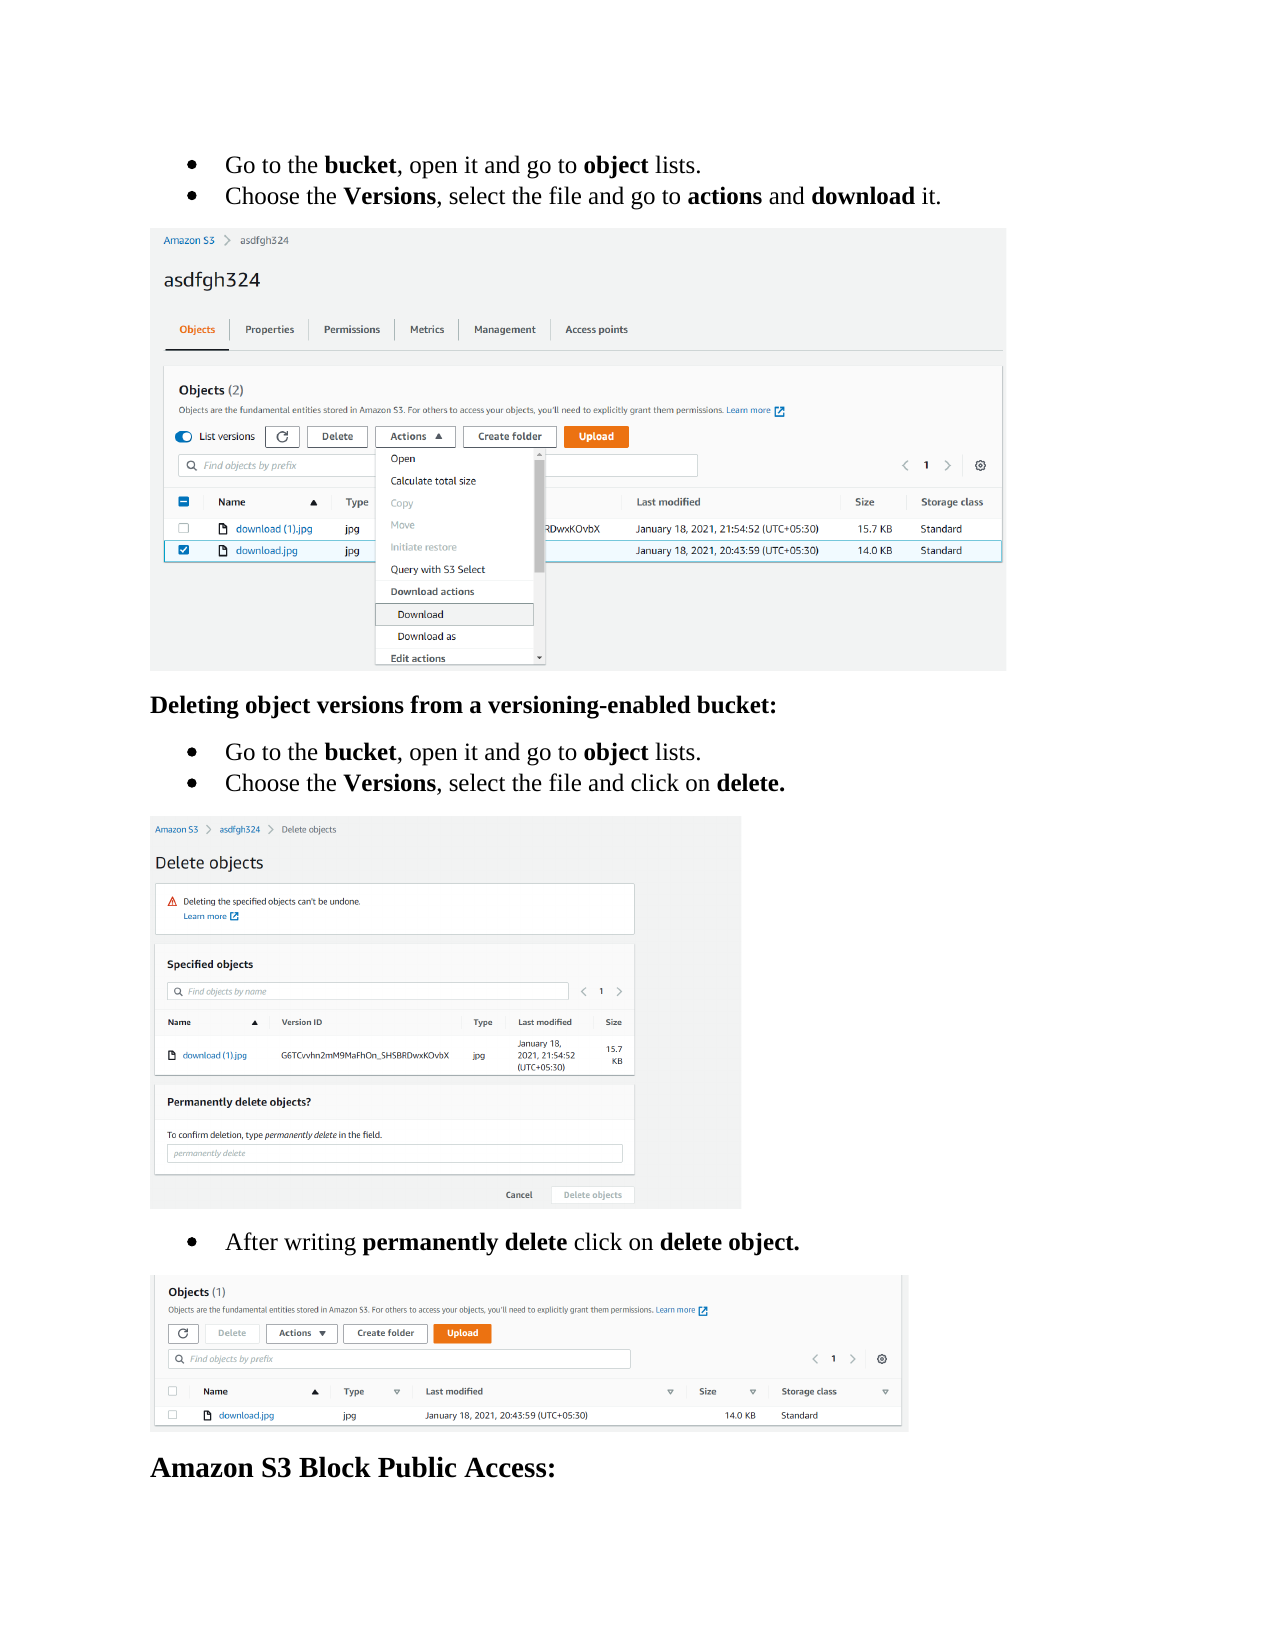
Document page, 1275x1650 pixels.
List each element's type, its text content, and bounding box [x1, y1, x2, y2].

picture [150, 228, 1007, 671]
picture [150, 1275, 909, 1432]
list Choose the Versions, select the file and click on delete. [187, 768, 1125, 797]
picture [150, 816, 742, 1209]
text Deleting object versions from a versioning-enabled bucket: [150, 690, 1125, 718]
list Choose the Versions, select the file and go to actions and download it. [187, 181, 1125, 210]
list Go to the bucket, open it and go to object lists. [187, 150, 1125, 179]
list Go to the bucket, open it and go to object lists. [187, 737, 1125, 766]
text Amazon S3 Block Public Access: [150, 1450, 1125, 1484]
list After writing permanently delete click on delete object. [187, 1227, 1125, 1256]
